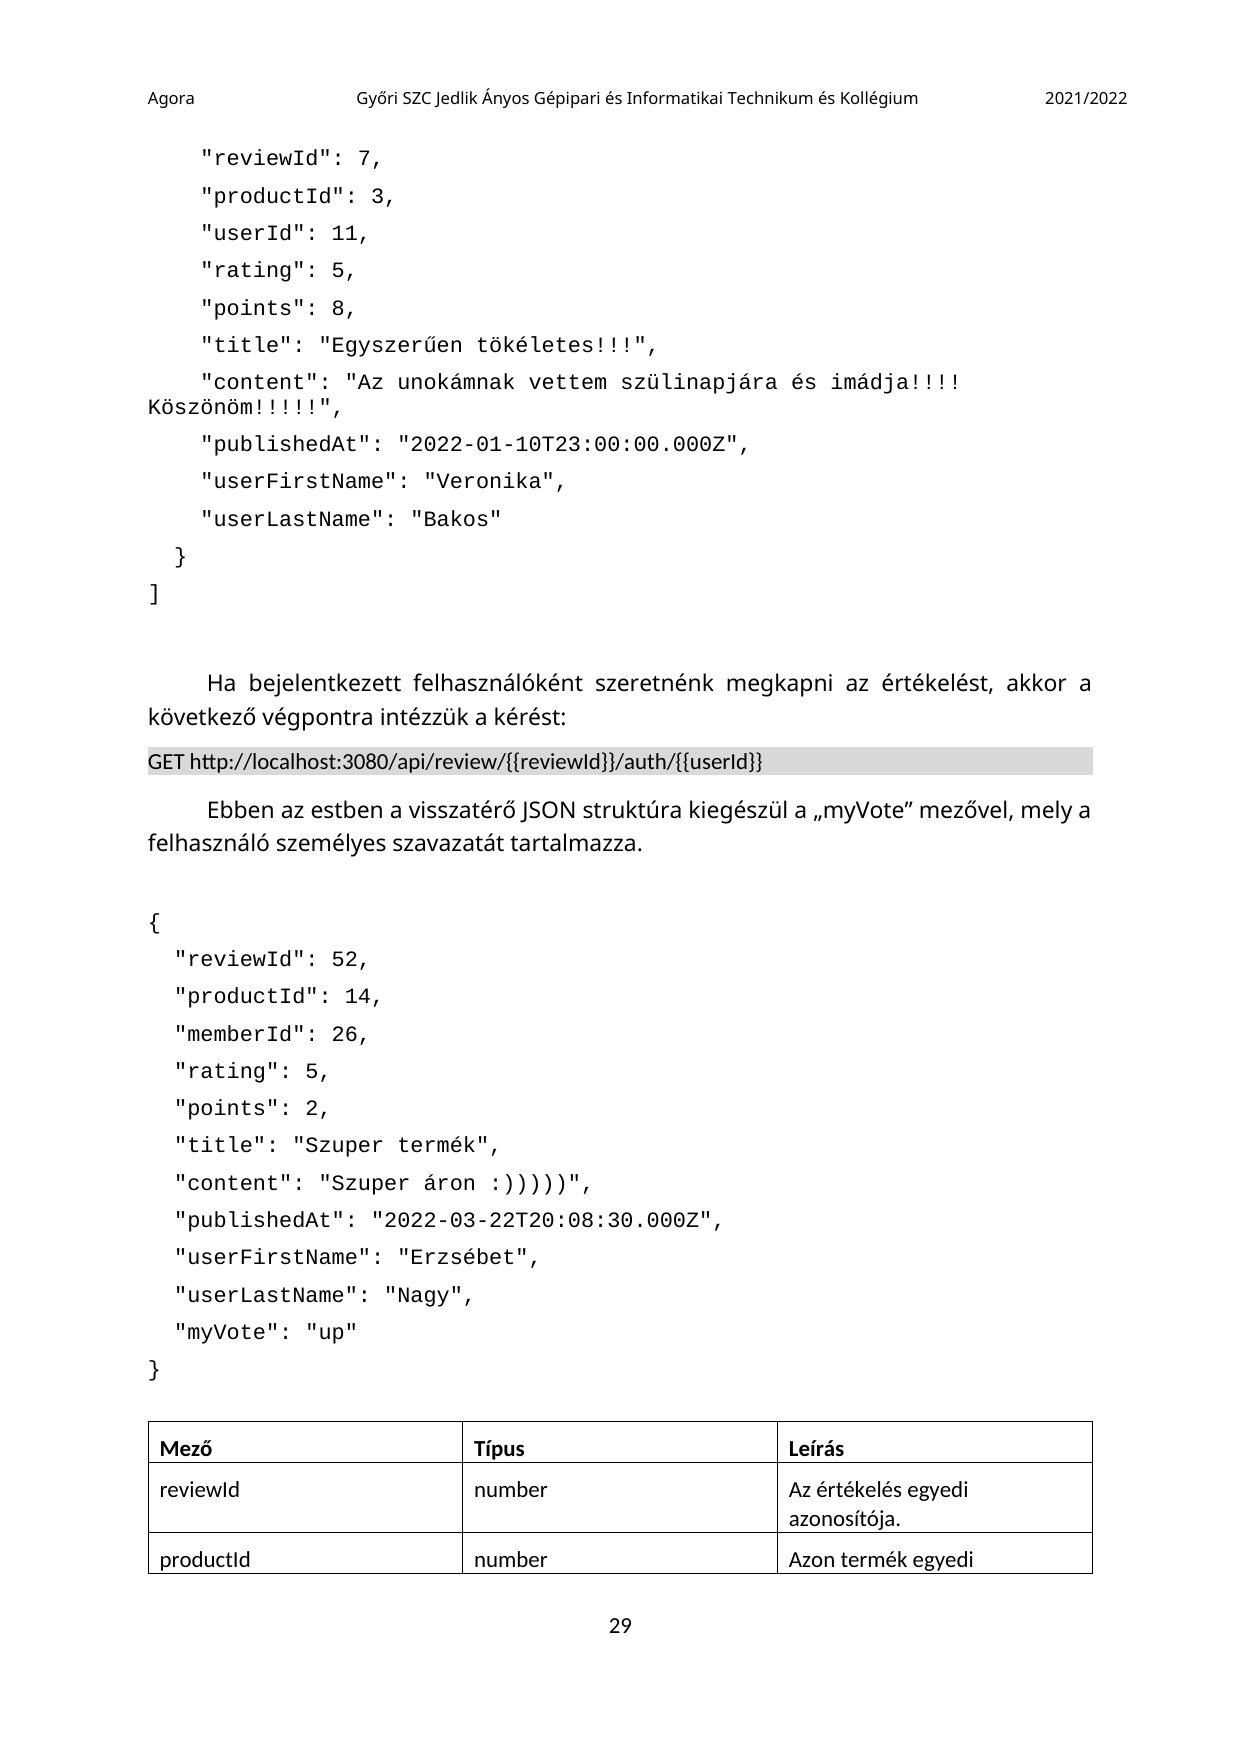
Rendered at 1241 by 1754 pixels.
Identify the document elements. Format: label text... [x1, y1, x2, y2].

table_cell number [463, 1463, 777, 1532]
text "content": "Az unokámnak vettem szülinapjára és imádja!!!! Köszönöm!!!!!", [148, 371, 1093, 421]
text "reviewId": 7, [148, 148, 1093, 172]
text GET http://localhost:3080/api/review/{{reviewId}}/auth/{{userId}} [148, 747, 1093, 775]
text "userFirstName": "Erzsébet", [148, 1247, 1093, 1271]
table_header Leírás [778, 1422, 1092, 1462]
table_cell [778, 1533, 1092, 1573]
text "publishedAt": "2022-01-10T23:00:00.000Z", [148, 433, 1093, 458]
text "rating": 5, [148, 259, 1093, 284]
text "title": "Egyszerűen tökéletes!!!", [148, 334, 1093, 359]
text "publishedAt": "2022-03-22T20:08:30.000Z", [148, 1209, 1093, 1234]
table_cell number [463, 1533, 777, 1573]
text "productId": 3, [148, 185, 1093, 210]
table_cell productId [149, 1533, 462, 1573]
text "memberId": 26, [148, 1023, 1093, 1048]
text "rating": 5, [148, 1060, 1093, 1085]
text } [148, 545, 1093, 570]
text Ha bejelentkezett felhasználóként szeretnénk megkapni az értékelést, akkor a következő végpontra intézzük a kérést: [148, 667, 1093, 732]
text "myVote": "up" [148, 1321, 1093, 1346]
text "productId": 14, [148, 986, 1093, 1010]
text } [148, 1358, 1093, 1383]
text Ebben az estben a visszatérő JSON struktúra kiegészül a „myVote” mezővel, mely a felhasználó személyes szavazatát tartalmazza. [148, 794, 1093, 859]
table_cell Az értékelés egyedi azonosítója. [778, 1463, 1092, 1532]
table_cell reviewId [149, 1463, 462, 1532]
text "title": "Szuper termék", [148, 1135, 1093, 1159]
text "points": 2, [148, 1097, 1093, 1122]
text "points": 8, [148, 297, 1093, 322]
text "userId": 11, [148, 222, 1093, 247]
text "userFirstName": "Veronika", [148, 471, 1093, 496]
text { [148, 911, 1093, 936]
table_header Mező [149, 1422, 462, 1462]
text "userLastName": "Bakos" [148, 508, 1093, 533]
text ] [148, 583, 1093, 607]
table_header Típus [463, 1422, 777, 1462]
text "reviewId": 52, [148, 948, 1093, 973]
text "content": "Szuper áron :)))))", [148, 1172, 1093, 1197]
text "userLastName": "Nagy", [148, 1284, 1093, 1309]
